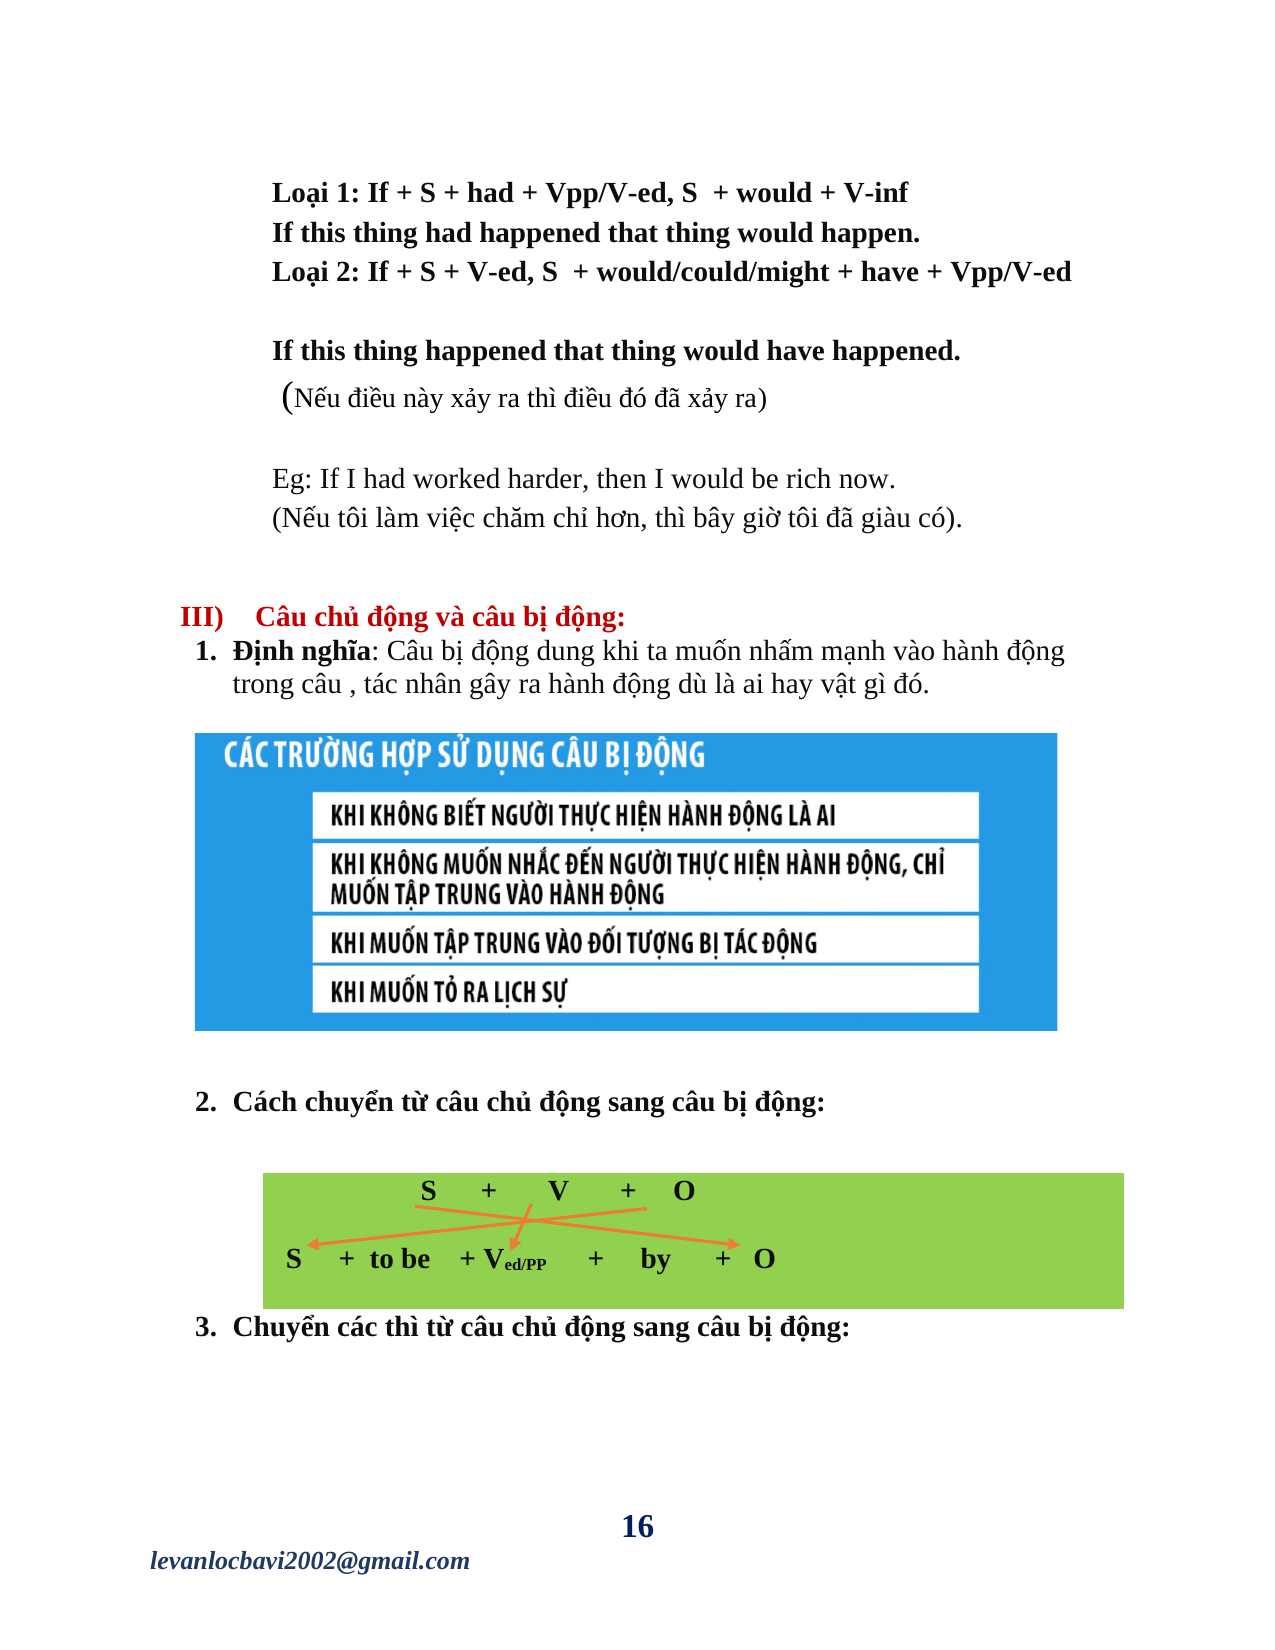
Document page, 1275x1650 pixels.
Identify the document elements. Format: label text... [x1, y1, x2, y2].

list Định nghĩa: Câu bị động dung khi ta muốn nhấm mạnh vào hành động trong câu , tác nhân gây ra hành động dù là ai hay vật gì đó. [195, 633, 1113, 700]
picture [194, 733, 1058, 1031]
list Cách chuyển từ câu chủ động sang câu bị động: [195, 1084, 1095, 1117]
table_header Loại 1: If + S + had + Vpp/V-ed, S + would + V-inf If this thing had happened that thing would happen. Loại 2: If + S + V-ed, S + would/could/might + have + Vpp/V-ed If this thing happened that thing would have happened. (Nếu điều này xảy ra thì điều đó đã xảy ra) Eg: If I had worked harder, then I would be rich now. (Nếu tôi làm việc chăm chỉ hơn, thì bây giờ tôi đã giàu có). [197, 150, 1144, 559]
table_cell S + to be + Ved/PP + by + O [263, 1241, 1124, 1309]
table_header S + V + O [263, 1173, 1124, 1241]
list Câu chủ động và câu bị động: [180, 599, 1113, 633]
list Chuyển các thì từ câu chủ động sang câu bị động: [195, 1309, 1095, 1342]
